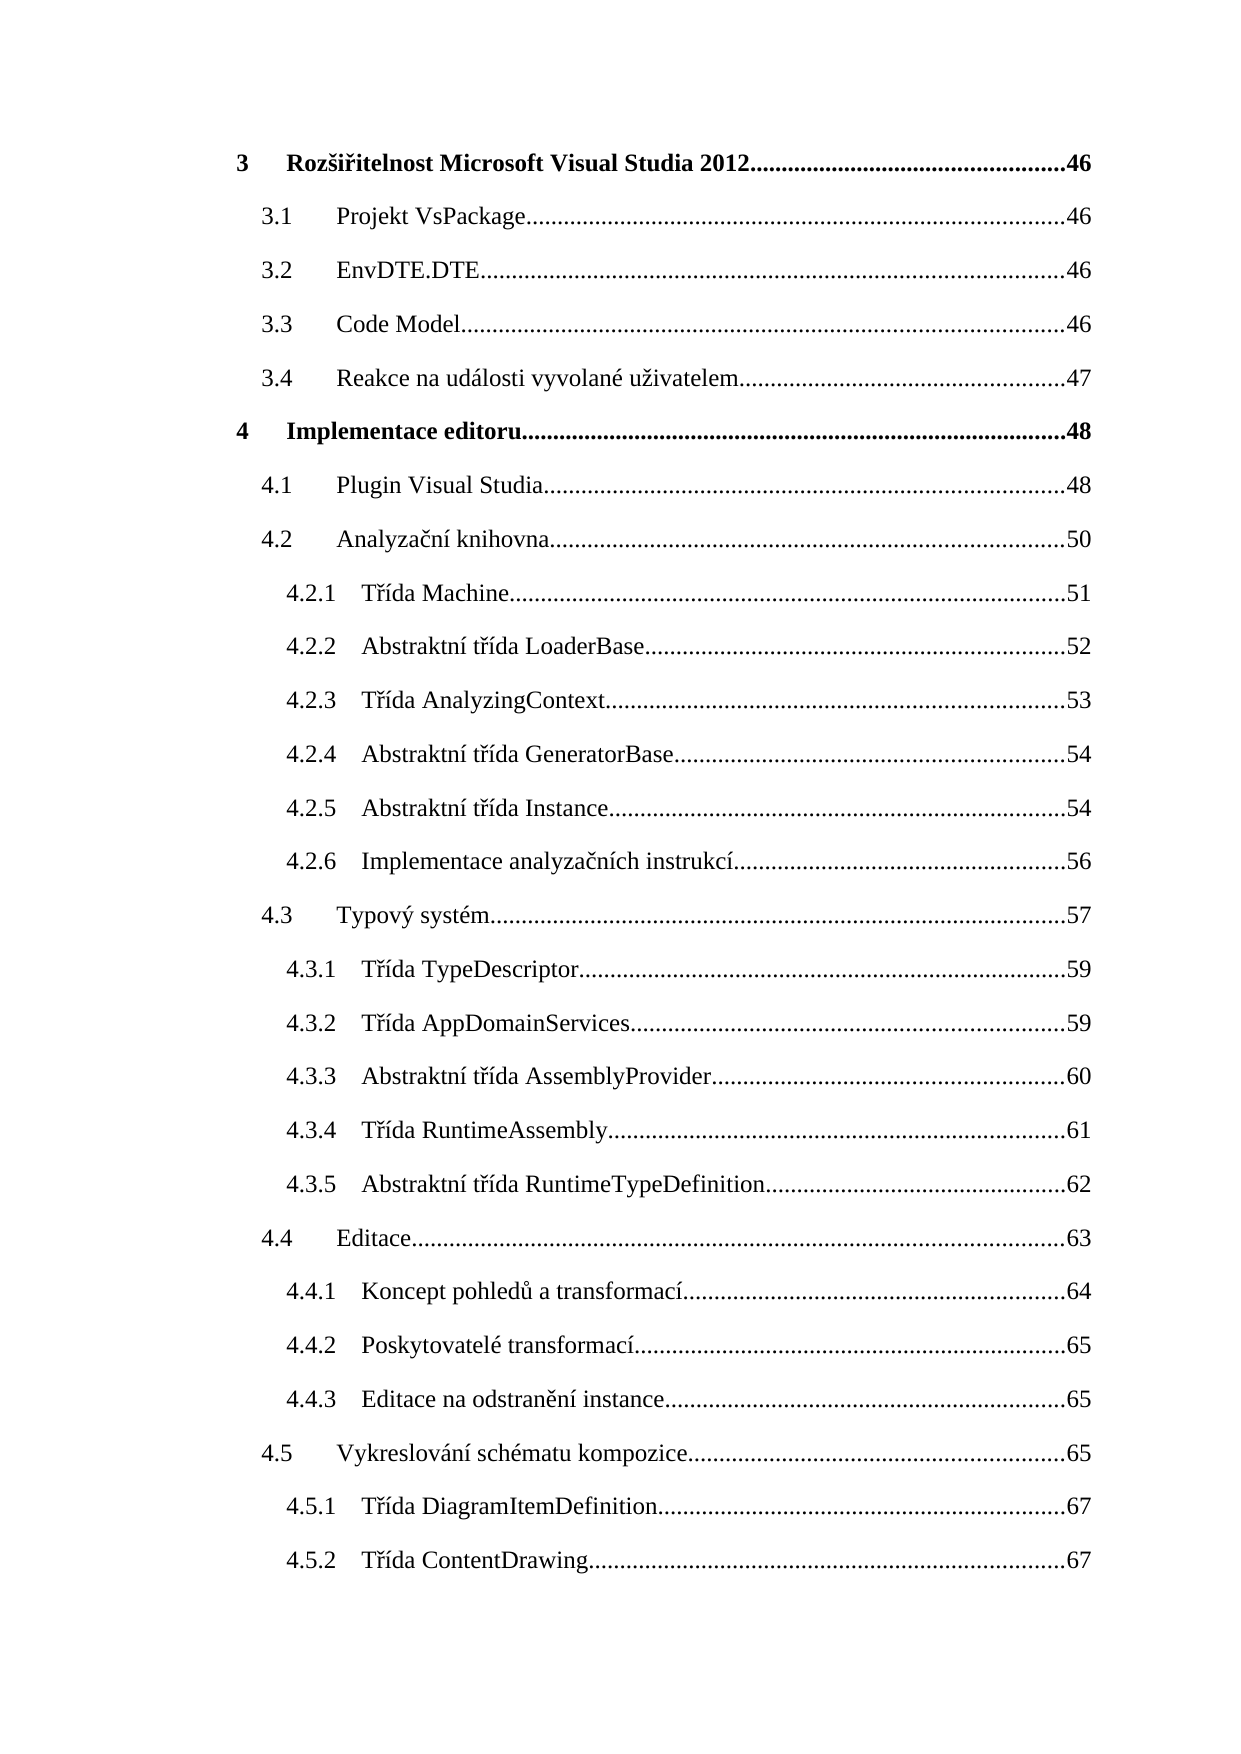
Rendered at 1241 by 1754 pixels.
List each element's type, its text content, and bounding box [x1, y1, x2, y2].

text 4.3.5 Abstraktní třída RuntimeTypeDefinition 62 [286, 1169, 1092, 1198]
text 3.4 Reakce na události vyvolané uživatelem 47 [261, 363, 1092, 391]
text 4.4 Editace 63 [261, 1223, 1092, 1251]
text 4.4.1 Koncept pohledů a transformací 64 [286, 1276, 1092, 1305]
text 4.2 Analyzační knihovna 50 [261, 524, 1092, 553]
text 3.3 Code Model 46 [261, 309, 1092, 338]
text 4.3.1 Třída TypeDescriptor 59 [286, 954, 1092, 983]
text 3.2 EnvDTE.DTE 46 [261, 255, 1092, 284]
text 3 Rozšiřitelnost Microsoft Visual Studia 2012 46 [236, 148, 1092, 176]
text 4.2.1 Třída Machine 51 [286, 578, 1092, 606]
text 3.1 Projekt VsPackage 46 [261, 201, 1092, 230]
text 4 Implementace editoru 48 [236, 416, 1092, 445]
text 4.2.4 Abstraktní třída GeneratorBase 54 [286, 739, 1092, 768]
text 4.2.5 Abstraktní třída Instance 54 [286, 793, 1092, 821]
text 4.4.3 Editace na odstranění instance 65 [286, 1384, 1092, 1413]
text 4.3 Typový systém 57 [261, 900, 1092, 929]
text 4.5.2 Třída ContentDrawing 67 [286, 1545, 1092, 1574]
text 4.3.4 Třída RuntimeAssembly 61 [286, 1115, 1092, 1144]
text 4.2.6 Implementace analyzačních instrukcí 56 [286, 846, 1092, 875]
text 4.1 Plugin Visual Studia 48 [261, 470, 1092, 499]
text 4.3.3 Abstraktní třída AssemblyProvider 60 [286, 1061, 1092, 1090]
text 4.4.2 Poskytovatelé transformací 65 [286, 1330, 1092, 1359]
text 4.5 Vykreslování schématu kompozice 65 [261, 1438, 1092, 1466]
text 4.2.3 Třída AnalyzingContext 53 [286, 685, 1092, 714]
text 4.2.2 Abstraktní třída LoaderBase 52 [286, 631, 1092, 660]
text 4.3.2 Třída AppDomainServices 59 [286, 1008, 1092, 1036]
text 4.5.1 Třída DiagramItemDefinition 67 [286, 1491, 1092, 1520]
